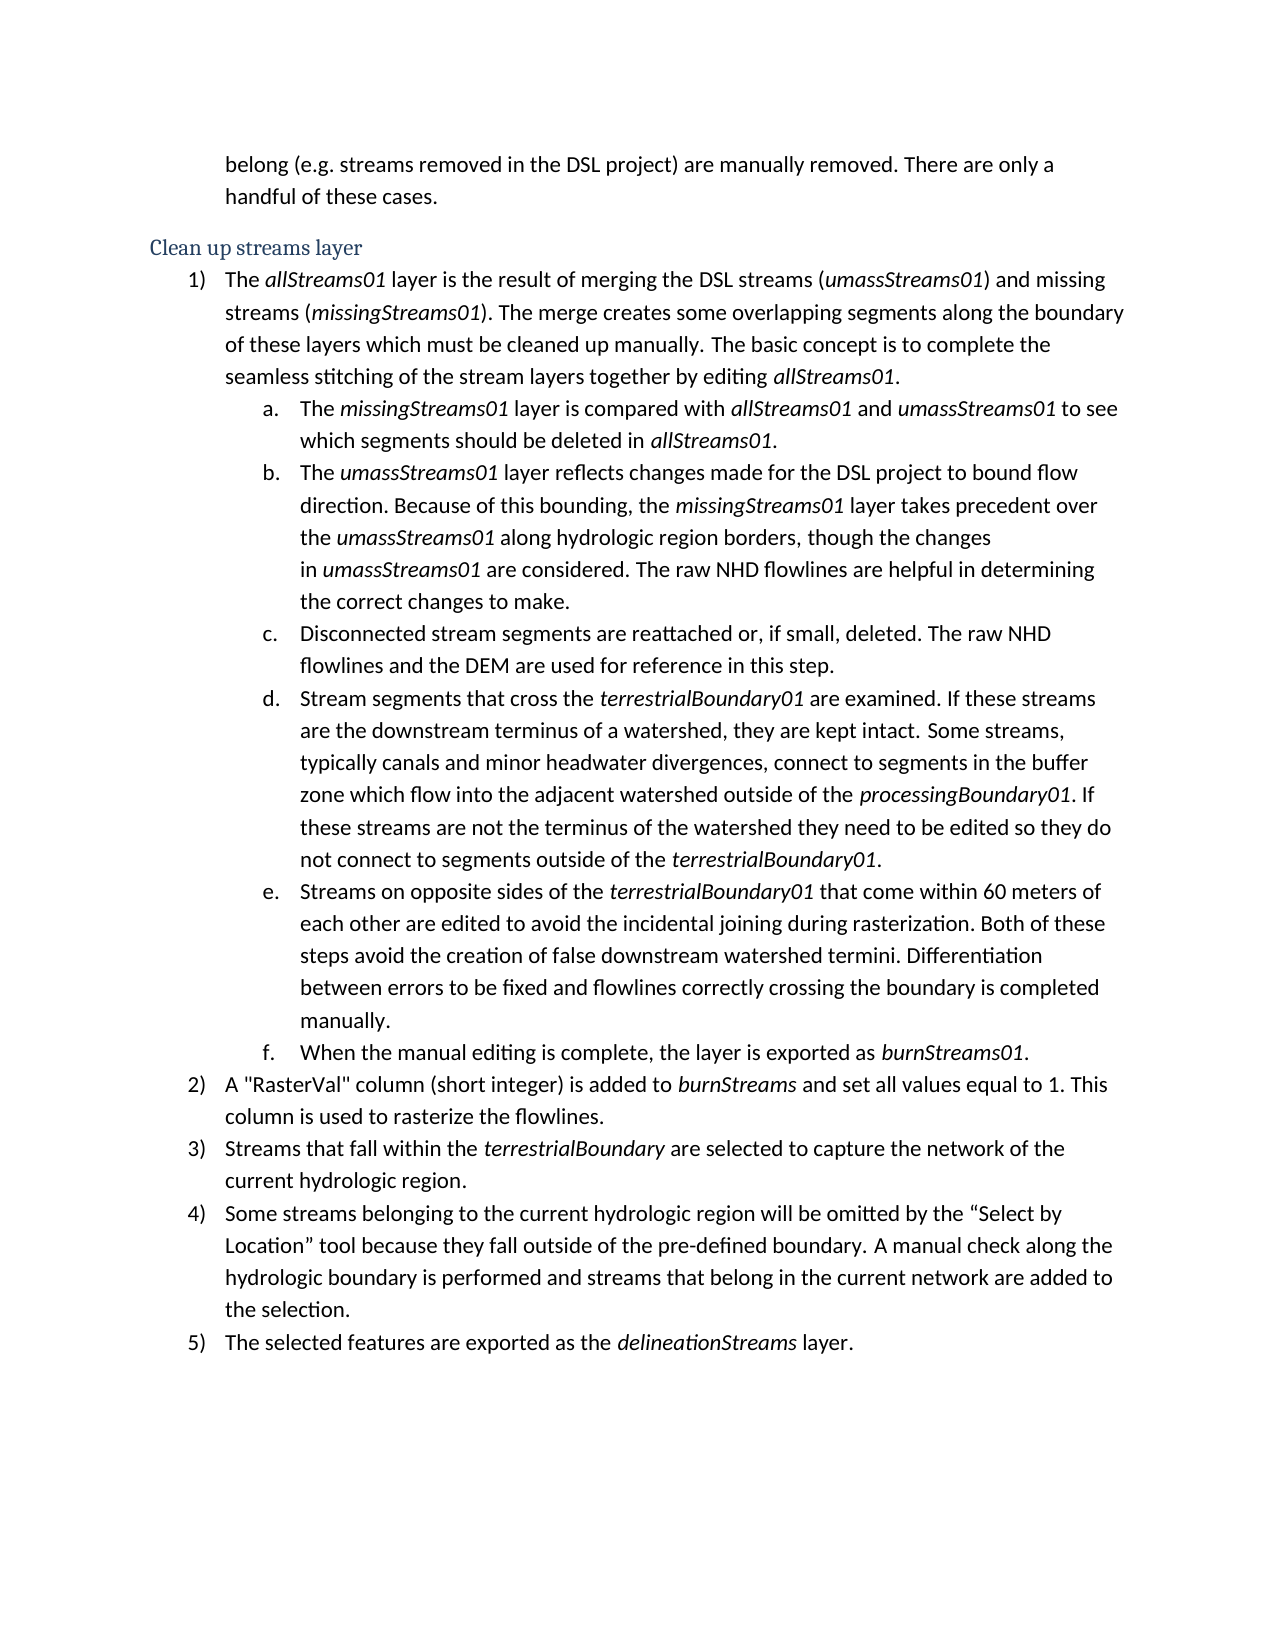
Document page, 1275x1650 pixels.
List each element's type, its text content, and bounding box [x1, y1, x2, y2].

subtitle Clean up streams layer [150, 235, 1125, 262]
list The umassStreams01 layer reflects changes made for the DSL project to bound flow direction. Because of this bounding, the missingStreams01 layer takes precedent over the umassStreams01 along hydrologic region borders, though the changes in umassStreams01 are considered. The raw NHD flowlines are helpful in determining the correct changes to make. [262, 458, 1125, 615]
list Streams that fall within the terrestrialBoundary are selected to capture the network of the current hydrologic region. [187, 1134, 1125, 1195]
list When the manual editing is complete, the layer is exported as burnStreams01. [262, 1038, 1125, 1066]
list Disconnected stream segments are reattached or, if small, deleted. The raw NHD flowlines and the DEM are used for reference in this step. [262, 619, 1125, 680]
list The selected features are exported as the delineationStreams layer. [187, 1328, 1125, 1356]
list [187, 150, 1125, 210]
list The allStreams01 layer is the result of merging the DSL streams (umassStreams01) and missing streams (missingStreams01). The merge creates some overlapping segments along the boundary of these layers which must be cleaned up manually. The basic concept is to complete the seamless stitching of the stream layers together by editing allStreams01. [187, 265, 1125, 390]
list The missingStreams01 layer is compared with allStreams01 and umassStreams01 to see which segments should be deleted in allStreams01. [262, 394, 1125, 454]
list Stream segments that cross the terrestrialBoundary01 are examined. If these streams are the downstream terminus of a watershed, they are kept intact. Some streams, typically canals and minor headwater divergences, connect to segments in the buffer zone which flow into the adjacent watershed outside of the processingBoundary01. If these streams are not the terminus of the watershed they need to be edited so they do not connect to segments outside of the terrestrialBoundary01. [262, 684, 1125, 873]
list Streams on opposite sides of the terrestrialBoundary01 that come within 60 meters of each other are edited to avoid the incidental joining during rasterization. Both of these steps avoid the creation of false downstream watershed termini. Differentiation between errors to be fixed and flowlines correctly crossing the boundary is completed manually. [262, 877, 1125, 1034]
list Some streams belonging to the current hydrologic region will be omitted by the “Select by Location” tool because they fall outside of the pre-defined boundary. A manual check along the hydrologic boundary is performed and streams that belong in the current network are added to the selection. [187, 1199, 1125, 1323]
list A "RasterVal" column (short integer) is added to burnStreams and set all values equal to 1. This column is used to rasterize the flowlines. [187, 1070, 1125, 1130]
